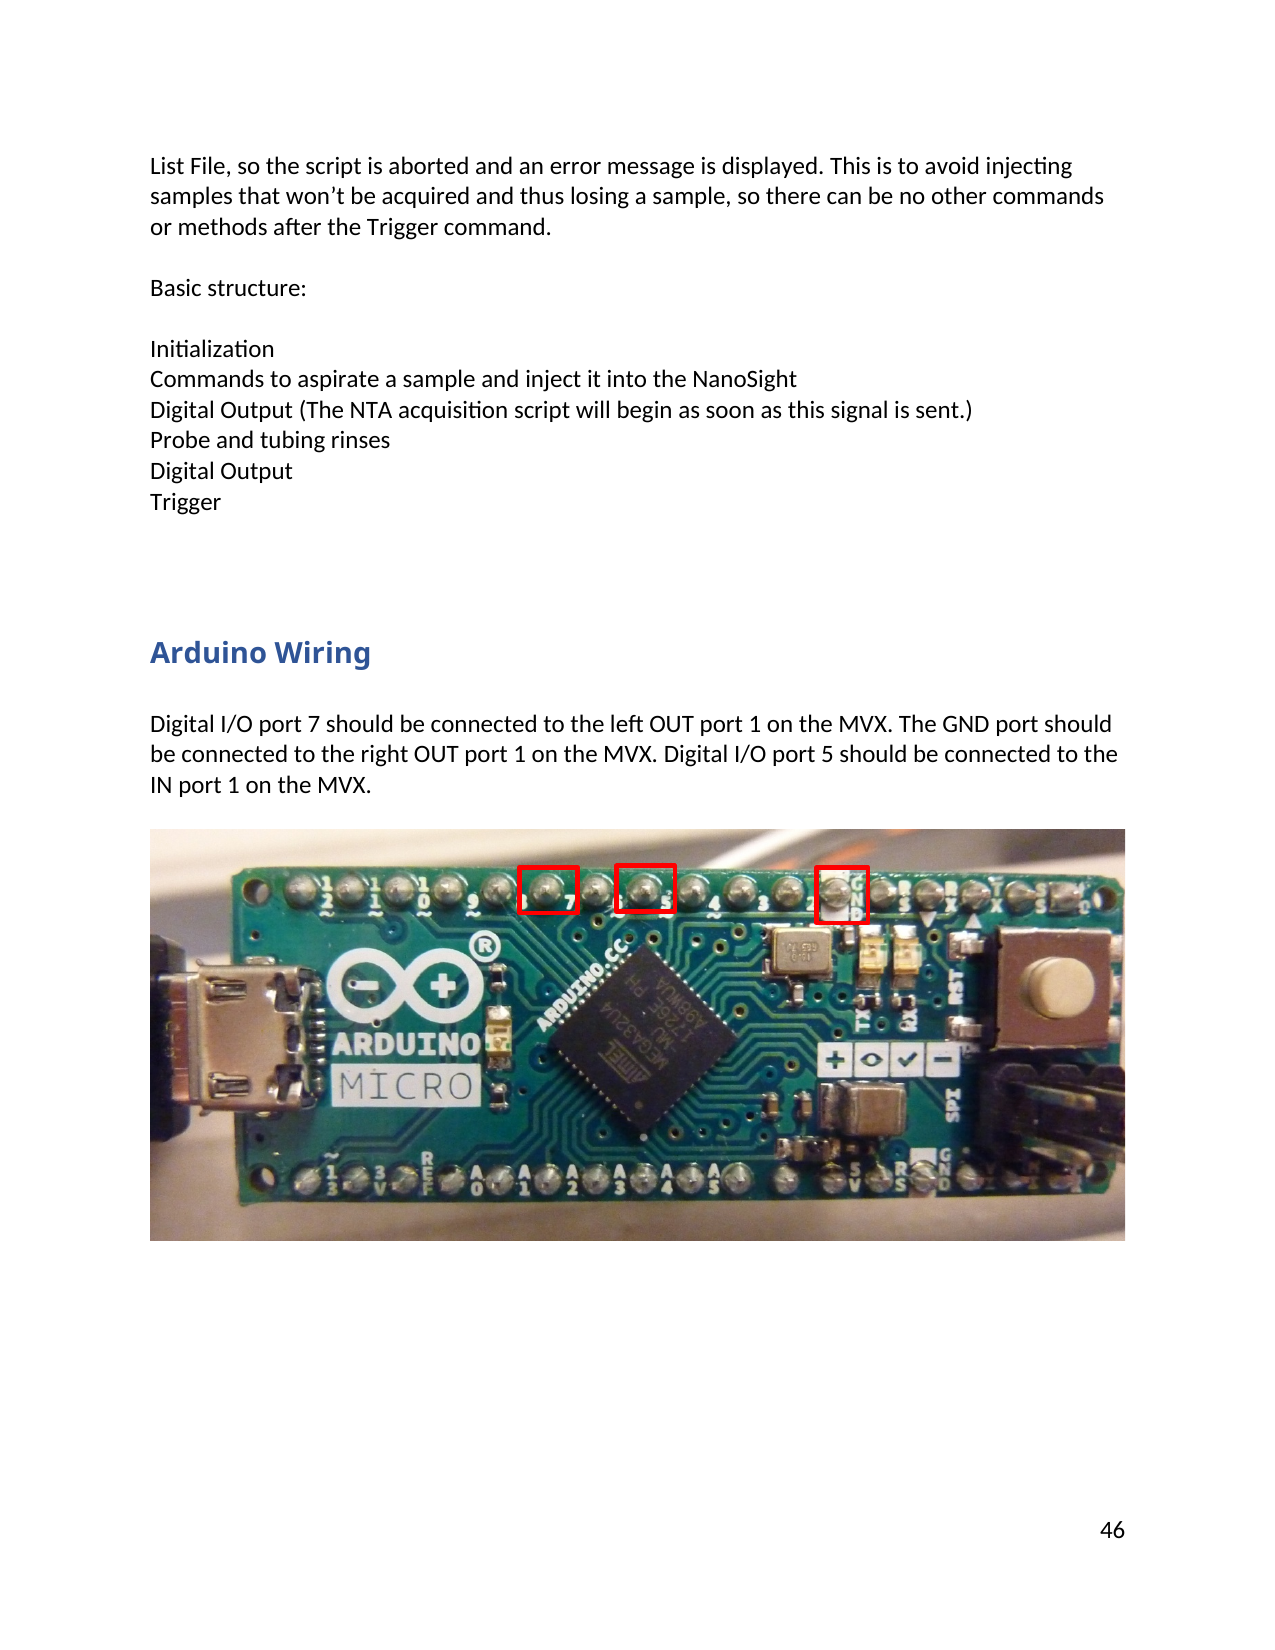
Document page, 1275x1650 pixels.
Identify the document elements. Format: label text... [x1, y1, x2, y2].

text Basic structure: [150, 272, 1125, 303]
text Initialization [150, 333, 1125, 364]
text Trigger [150, 486, 1125, 516]
text Digital I/O port 7 should be connected to the left OUT port 1 on the MVX. The GND port should be connected to the right OUT port 1 on the MVX. Digital I/O port 5 should be connected to the IN port 1 on the MVX. [150, 708, 1125, 799]
text Probe and tubing rinses [150, 425, 1125, 455]
text Digital Output (The NTA acquisition script will begin as soon as this signal is sent.) [150, 394, 1125, 425]
text Commands to aspirate a sample and inject it into the NanoSight [150, 364, 1125, 394]
text Digital Output [150, 455, 1125, 486]
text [150, 150, 1125, 242]
picture [150, 829, 1125, 1241]
subtitle Arduino Wiring [150, 632, 1125, 672]
